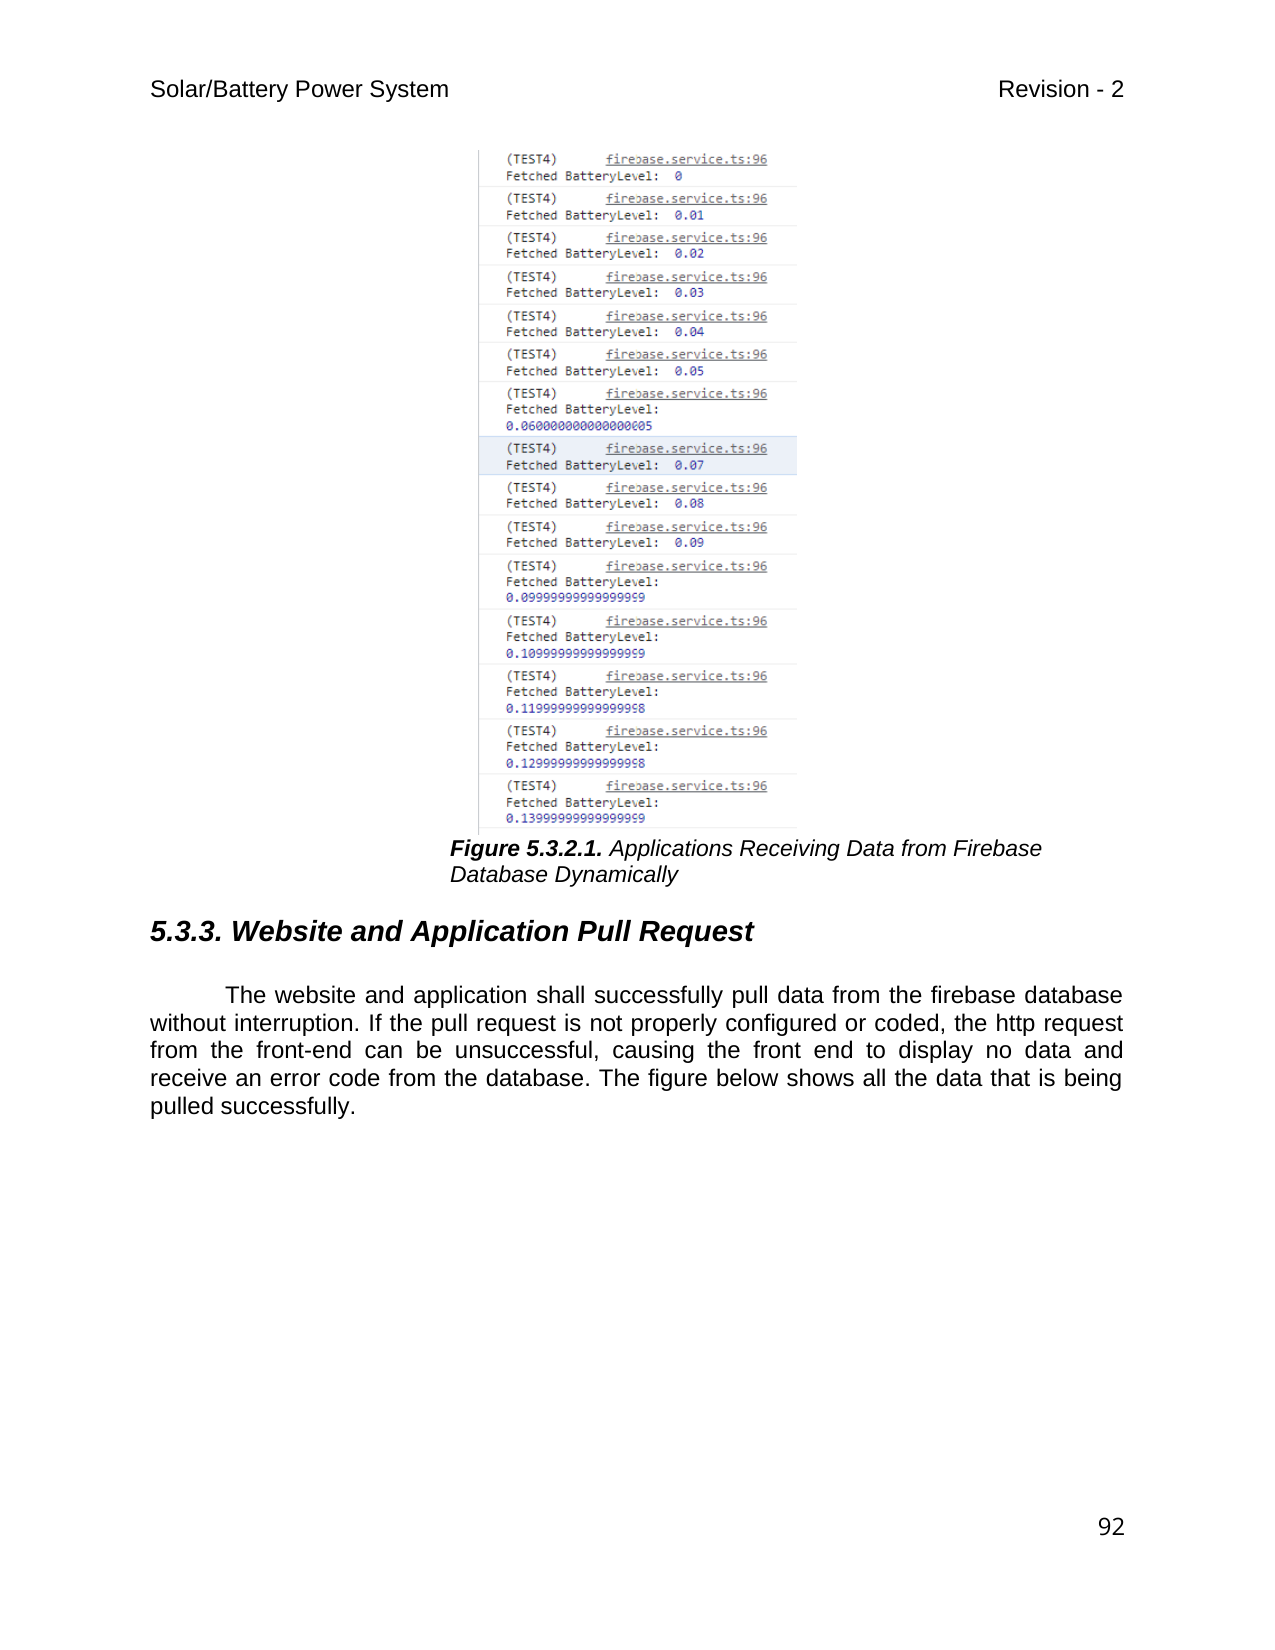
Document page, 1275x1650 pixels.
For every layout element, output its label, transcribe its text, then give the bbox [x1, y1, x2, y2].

picture [478, 150, 797, 835]
text 5.3.3. Website and Application Pull Request [150, 914, 1125, 948]
text Figure 5.3.2.1. Applications Receiving Data from Firebase Database Dynamically [450, 835, 1125, 888]
text The website and application shall successfully pull data from the firebase database without interruption. If the pull request is not properly configured or coded, the http request from the front-end can be unsuccessful, causing the front end to display no data and receive an error code from the database. The figure below shows all the data that is being pulled successfully. [150, 981, 1125, 1119]
